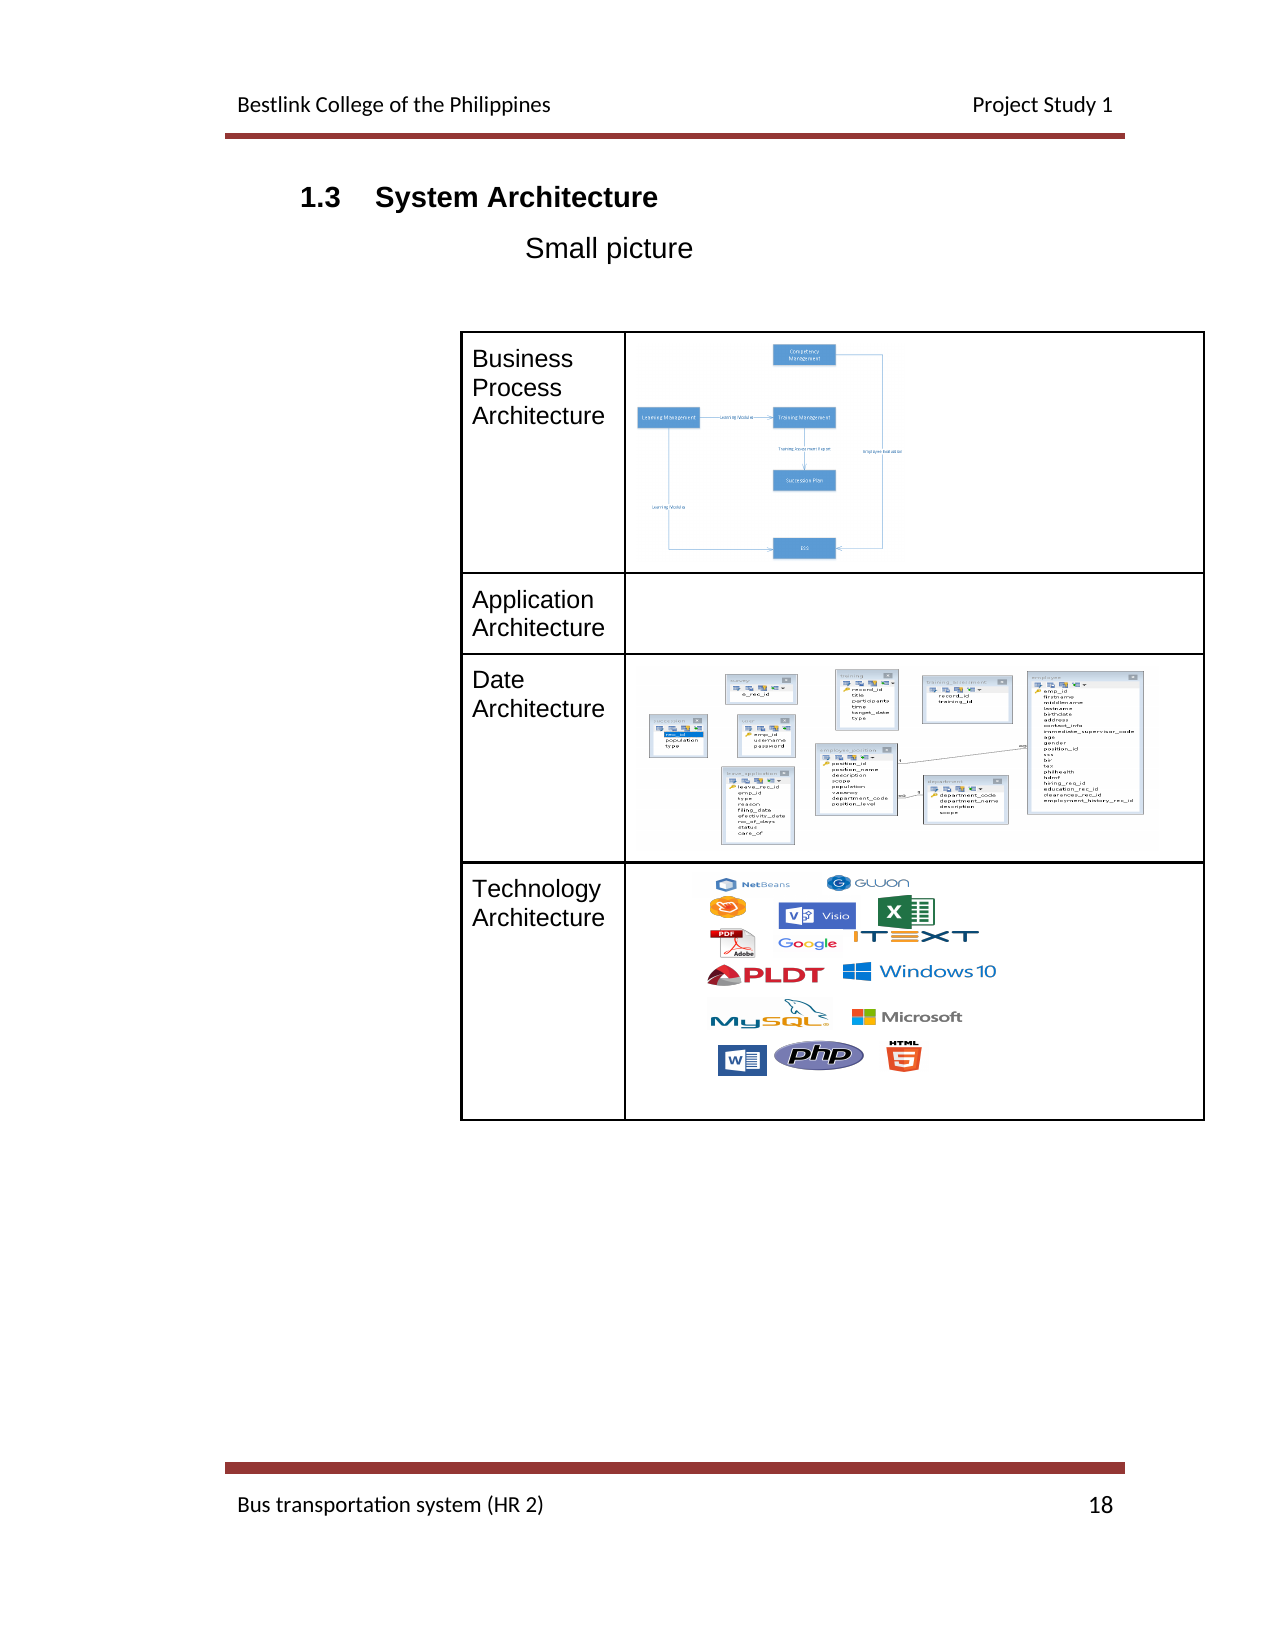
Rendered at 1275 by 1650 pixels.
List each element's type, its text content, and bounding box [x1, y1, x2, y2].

picture [635, 665, 1160, 851]
picture [878, 895, 935, 929]
picture [692, 872, 979, 958]
table_header Business Process Architecture [463, 333, 624, 572]
table_cell Date Architecture [463, 655, 624, 861]
table_cell [626, 864, 1203, 1119]
picture [827, 875, 909, 891]
table_cell Application Architecture [463, 574, 624, 653]
picture [852, 1009, 963, 1025]
picture [706, 964, 826, 986]
table_cell [626, 574, 1203, 653]
table_header [626, 333, 1203, 572]
picture [879, 1041, 929, 1072]
picture [718, 1045, 767, 1076]
list System Architecture [300, 180, 1125, 214]
picture [773, 1040, 865, 1071]
table_cell [626, 655, 1203, 861]
picture [710, 928, 756, 958]
table_cell Technology Architecture [463, 864, 624, 1119]
picture [843, 962, 996, 981]
text Small picture [225, 231, 1125, 264]
picture [707, 997, 833, 1030]
picture [635, 343, 905, 562]
